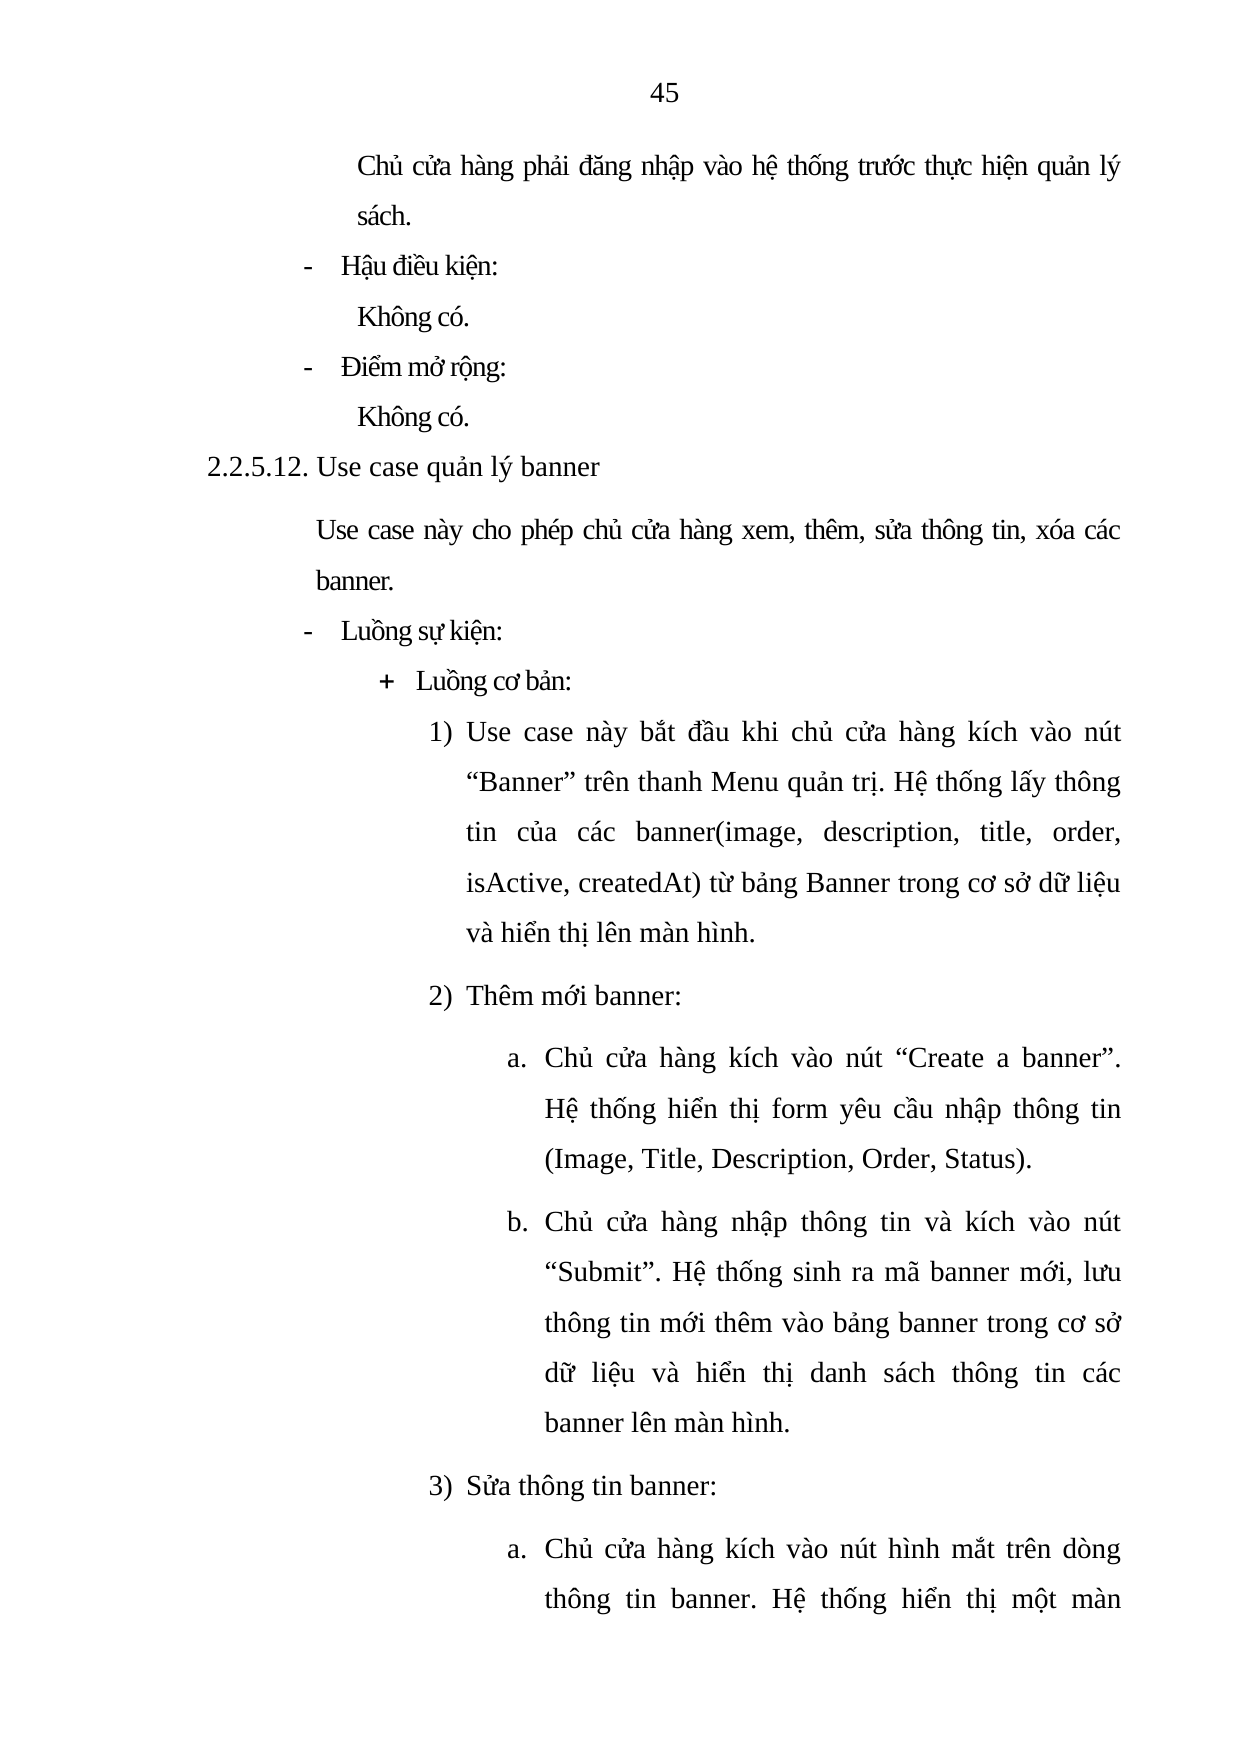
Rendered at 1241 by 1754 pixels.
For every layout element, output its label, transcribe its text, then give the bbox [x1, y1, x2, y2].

list Use case này bắt đầu khi chủ cửa hàng kích vào nút “Banner” trên thanh Menu quản trị. Hệ thống lấy thông tin của các banner(image, description, title, order, isActive, createdAt) từ bảng Banner trong cơ sở dữ liệu và hiển thị lên màn hình. [428, 714, 1122, 948]
text Thêm mới banner: [428, 978, 1122, 1011]
text Sửa thông tin banner: [428, 1468, 1122, 1502]
title Chủ cửa hàng phải đăng nhập vào hệ thống trước thực hiện quản lý sách. [357, 148, 1122, 232]
title Không có. [341, 399, 1122, 433]
title Hậu điều kiện: [303, 248, 1122, 282]
title Use case này cho phép chủ cửa hàng xem, thêm, sửa thông tin, xóa các banner. [316, 512, 1122, 596]
title Không có. [341, 299, 1122, 332]
title Điểm mở rộng: [303, 349, 1122, 382]
title Luồng cơ bản: [378, 663, 1122, 697]
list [507, 1531, 1122, 1615]
list Chủ cửa hàng kích vào nút “Create a banner”. Hệ thống hiển thị form yêu cầu nhập thông tin (Image, Title, Description, Order, Status). [507, 1041, 1122, 1175]
title Luồng sự kiện: [303, 613, 1122, 647]
subtitle Use case quản lý banner [207, 449, 1122, 483]
list Chủ cửa hàng nhập thông tin và kích vào nút “Submit”. Hệ thống sinh ra mã banner mới, lưu thông tin mới thêm vào bảng banner trong cơ sở dữ liệu và hiển thị danh sách thông tin các banner lên màn hình. [507, 1204, 1122, 1439]
